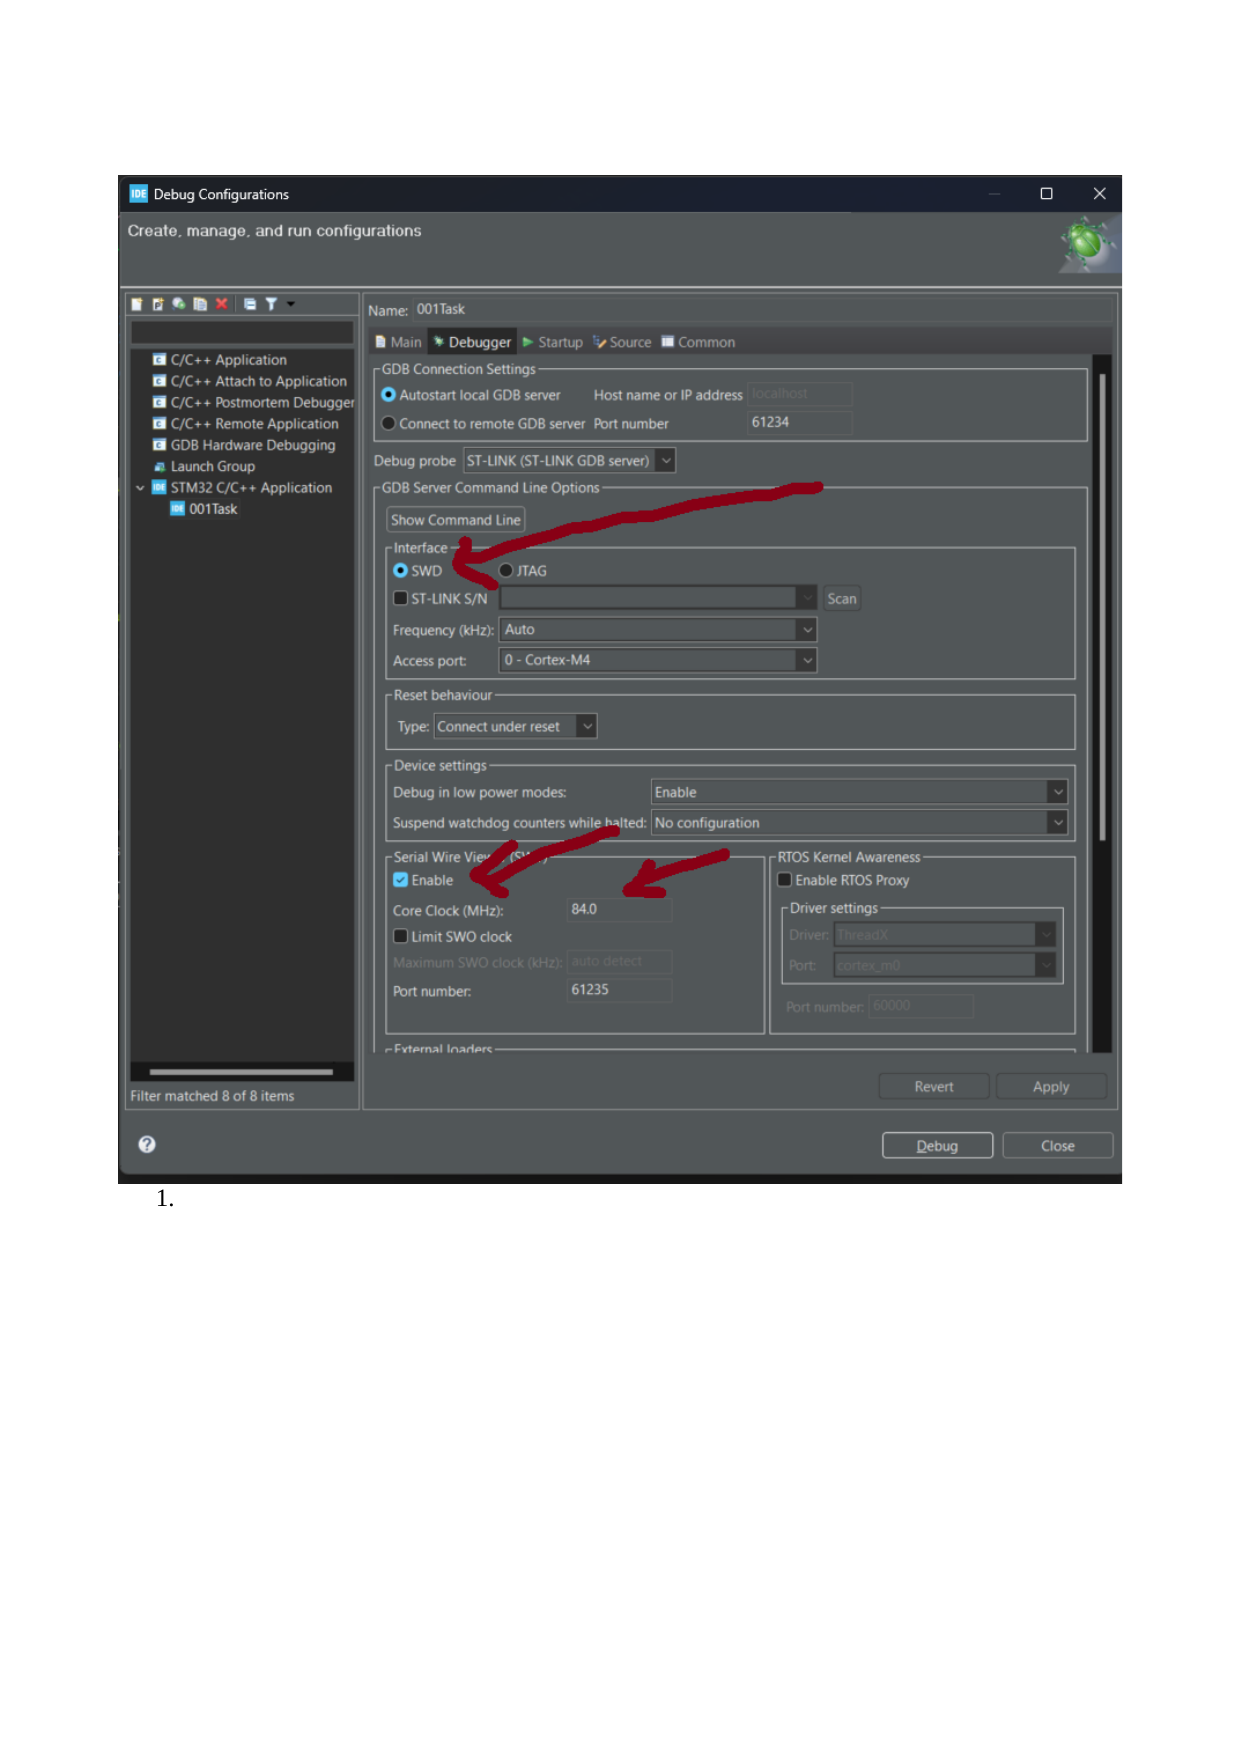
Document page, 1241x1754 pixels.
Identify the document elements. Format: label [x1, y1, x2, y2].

picture [118, 175, 1123, 1184]
